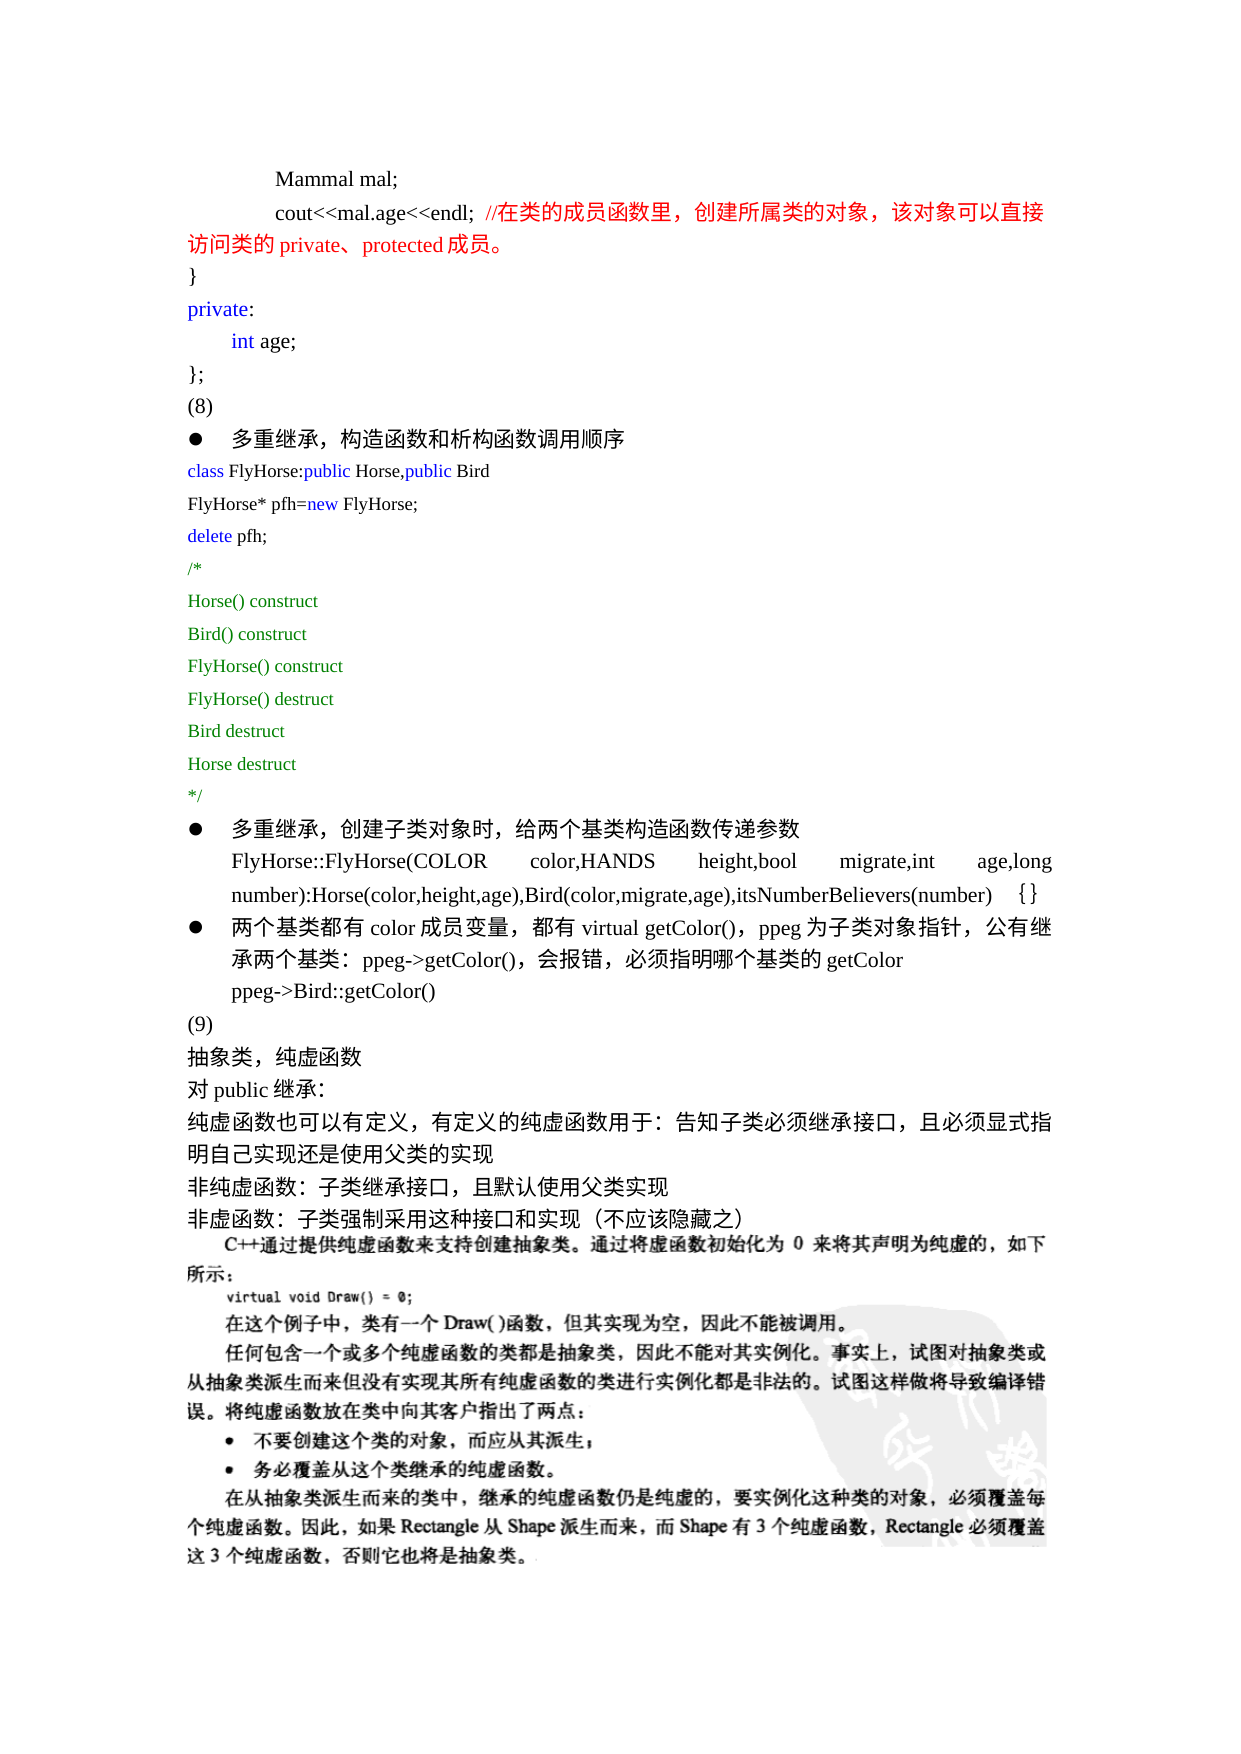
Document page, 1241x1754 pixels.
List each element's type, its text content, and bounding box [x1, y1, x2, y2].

list 多重继承，创建子类对象时，给两个基类构造函数传递参数 [187, 812, 1053, 844]
text Bird destruct [187, 714, 1053, 747]
list 两个基类都有color成员变量，都有virtual getColor()，ppeg为子类对象指针，公有继承两个基类：ppeg->getColor()，会报错，必须指明哪个基类的getColor [187, 909, 1053, 974]
text int age; [187, 324, 1053, 357]
list ppeg->Bird::getColor() [231, 974, 1053, 1007]
text delete pfh; [187, 519, 1053, 552]
list 多重继承，构造函数和析构函数调用顺序 [187, 422, 1053, 454]
text Mammal mal; [187, 162, 1053, 194]
text private: [187, 292, 1053, 324]
text 抽象类，纯虚函数 [187, 1039, 1053, 1072]
text 非虚函数：子类强制采用这种接口和实现（不应该隐藏之） [187, 1202, 1053, 1234]
text Bird() construct [187, 617, 1053, 649]
text 非纯虚函数：子类继承接口，且默认使用父类实现 [187, 1169, 1053, 1202]
text FlyHorse() construct [187, 649, 1053, 682]
text (8) [187, 389, 1053, 422]
list FlyHorse::FlyHorse(COLOR color,HANDS height,bool migrate,int age,long number):Horse(color,height,age),Bird(color,migrate,age),itsNumberBelievers(number) ｛ ｝ [231, 844, 1053, 909]
text /* [187, 552, 1053, 584]
text }; [187, 357, 1053, 389]
text } [187, 259, 1053, 292]
text Horse destruct [187, 747, 1053, 779]
text 纯虚函数也可以有定义，有定义的纯虚函数用于：告知子类必须继承接口，且必须显式指明自己实现还是使用父类的实现 [187, 1104, 1053, 1169]
text FlyHorse() destruct [187, 682, 1053, 714]
text cout<<mal.age<<endl; //在类的成员函数里，创建所属类的对象，该对象可以直接访问类的private、protected成员。 [187, 194, 1053, 259]
text 对public继承： [187, 1072, 1053, 1104]
picture [187, 1234, 1047, 1569]
text class FlyHorse:public Horse,public Bird [187, 454, 1053, 487]
text FlyHorse* pfh=new FlyHorse; [187, 487, 1053, 519]
text */ [187, 779, 1053, 812]
text Horse() construct [187, 584, 1053, 617]
text (9) [187, 1007, 1053, 1039]
